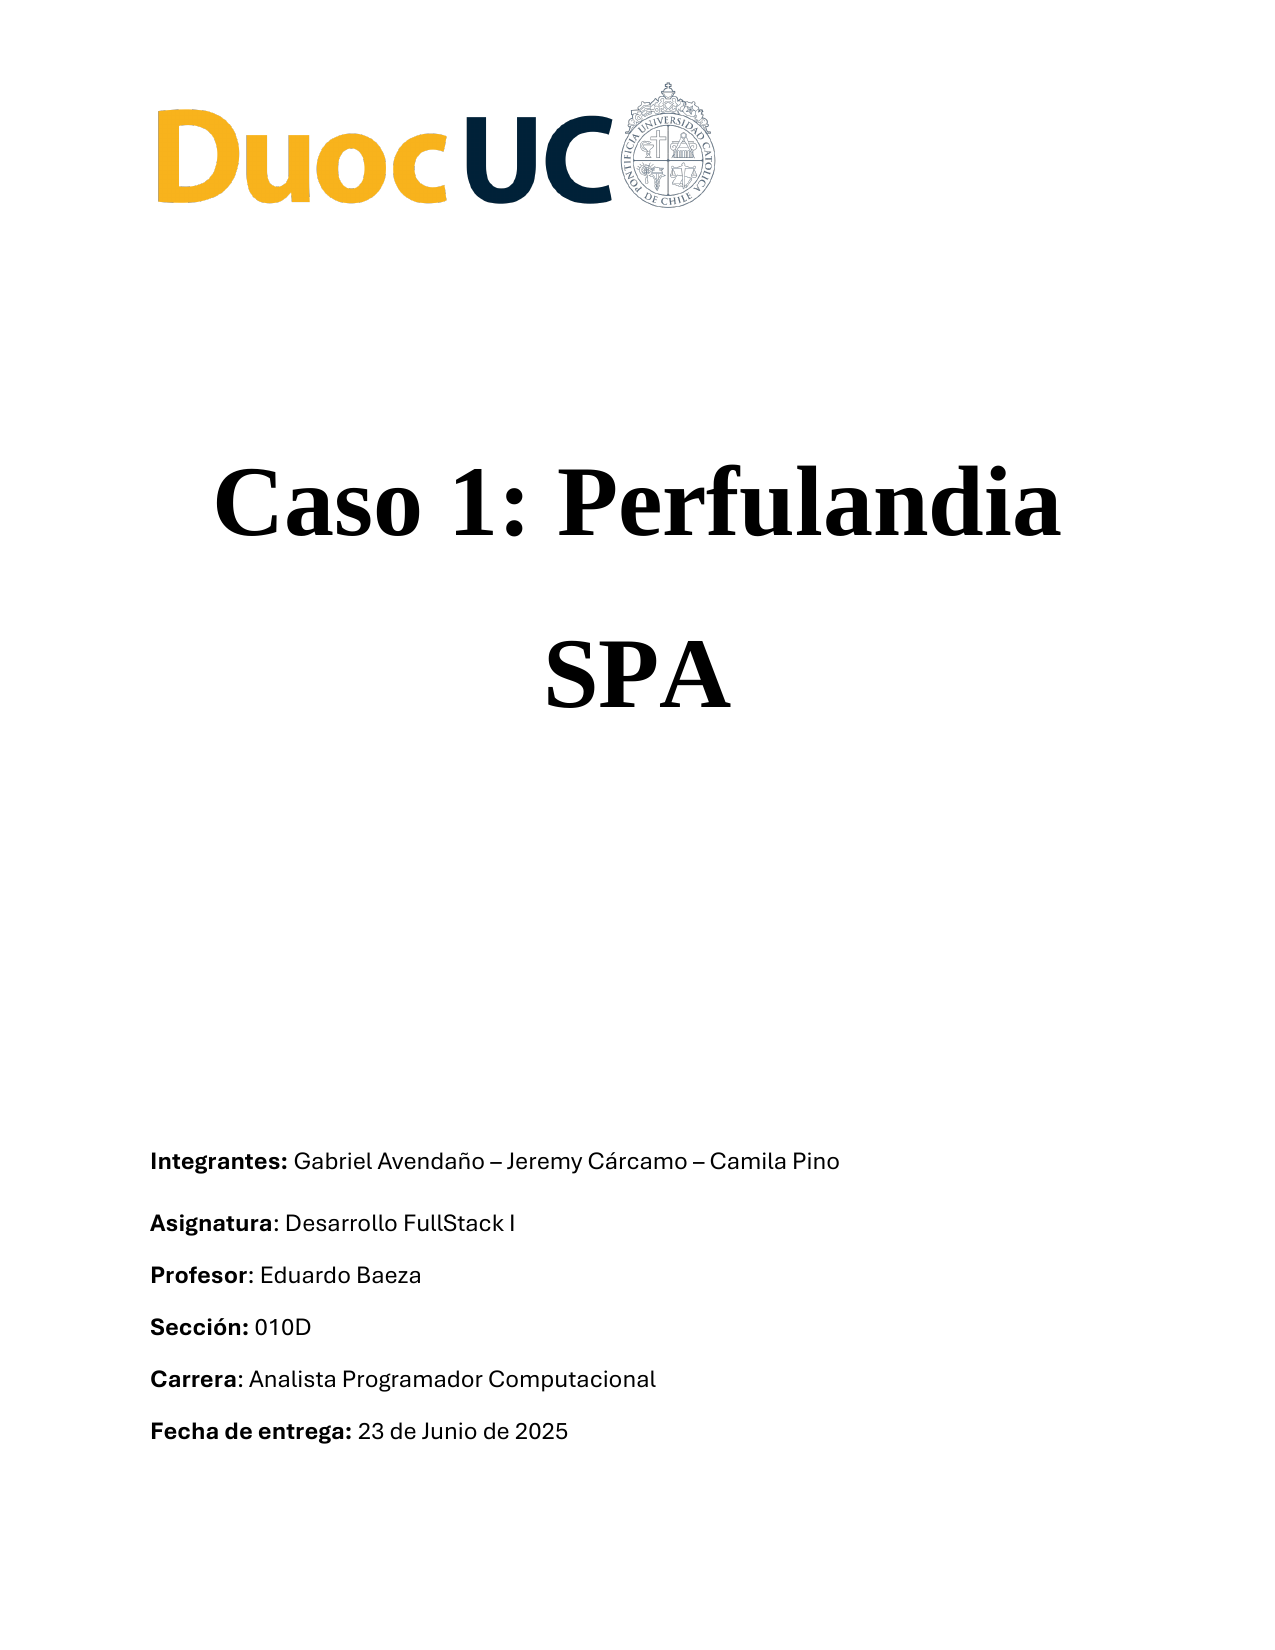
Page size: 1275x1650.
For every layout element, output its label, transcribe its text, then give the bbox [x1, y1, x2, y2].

text Integrantes: Gabriel Avendaño – Jeremy Cárcamo – Camila Pino [150, 1146, 1125, 1177]
text Profesor: Eduardo Baeza [150, 1260, 1125, 1291]
text Sección: 010D [150, 1312, 1125, 1343]
text Caso 1: Perfulandia SPA [150, 442, 1125, 729]
picture [150, 75, 723, 216]
text Fecha de entrega: 23 de Junio de 2025 [150, 1416, 1125, 1447]
text Asignatura: Desarrollo FullStack I [150, 1208, 1125, 1239]
text Carrera: Analista Programador Computacional [150, 1364, 1125, 1395]
